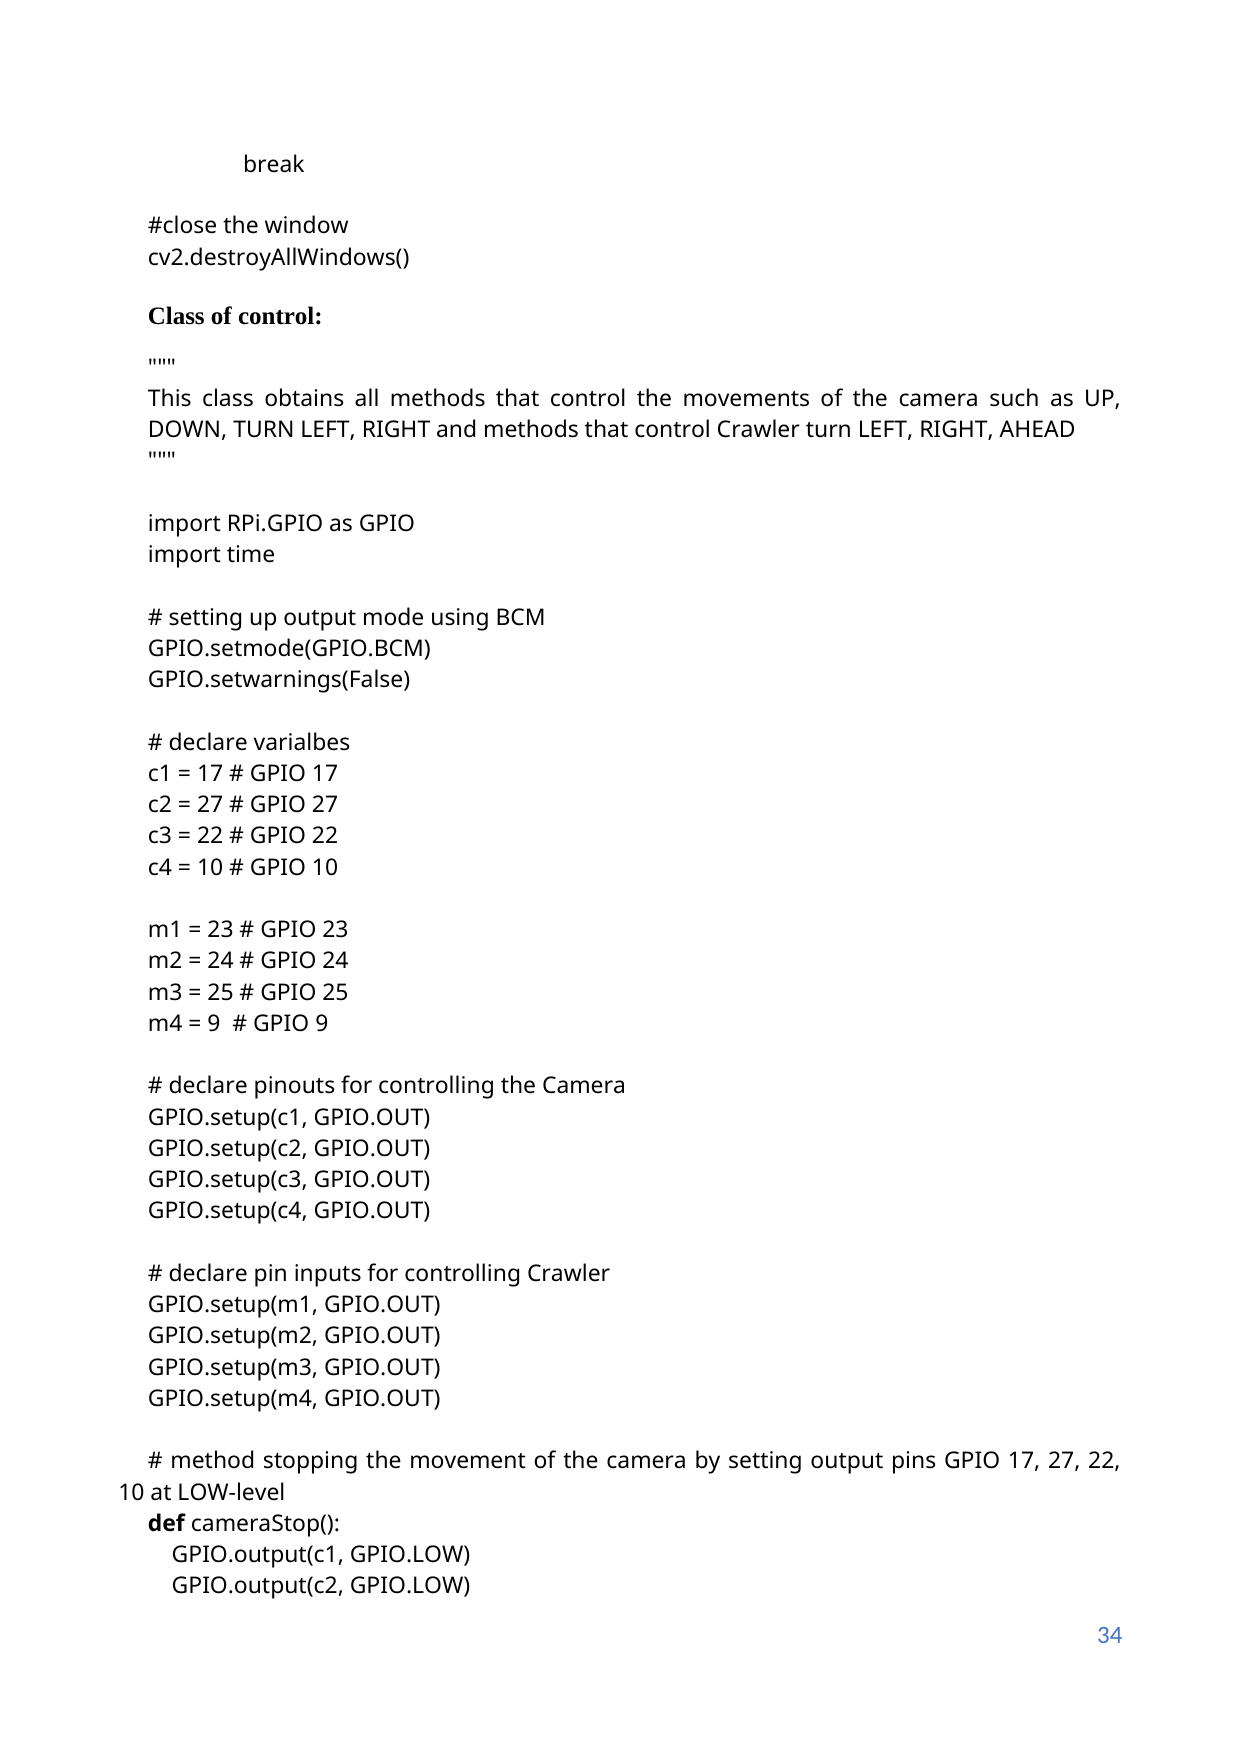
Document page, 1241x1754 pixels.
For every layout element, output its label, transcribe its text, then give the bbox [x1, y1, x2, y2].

text GPIO.setup(c4, GPIO.OUT) [118, 1194, 1122, 1225]
text """ [148, 444, 1122, 475]
text cv2.destroyAllWindows() [118, 241, 1122, 272]
text GPIO.setup(m3, GPIO.OUT) [118, 1350, 1122, 1382]
text GPIO.setup(m1, GPIO.OUT) [118, 1288, 1122, 1319]
text # method stopping the movement of the camera by setting output pins GPIO 17, 27, 22, 10 at LOW-level [118, 1444, 1122, 1507]
text c1 = 17 # GPIO 17 [118, 757, 1122, 788]
text #close the window [118, 209, 1122, 241]
text GPIO.output(c1, GPIO.LOW) [118, 1538, 1122, 1569]
text GPIO.setup(c3, GPIO.OUT) [118, 1163, 1122, 1194]
text c2 = 27 # GPIO 27 [118, 788, 1122, 819]
text GPIO.setup(m2, GPIO.OUT) [118, 1319, 1122, 1350]
text GPIO.setwarnings(False) [118, 663, 1122, 694]
text This class obtains all methods that control the movements of the camera such as UP, DOWN, TURN LEFT, RIGHT and methods that control Crawler turn LEFT, RIGHT, AHEAD [148, 382, 1122, 444]
text m3 = 25 # GPIO 25 [118, 975, 1122, 1007]
text Class of control: [118, 301, 1122, 329]
text GPIO.setup(m4, GPIO.OUT) [118, 1382, 1122, 1413]
text m4 = 9 # GPIO 9 [118, 1007, 1122, 1038]
text import RPi.GPIO as GPIO [148, 507, 1122, 538]
text # setting up output mode using BCM [118, 600, 1122, 632]
text import time [118, 538, 1122, 569]
text def cameraStop(): [118, 1507, 1122, 1538]
text m2 = 24 # GPIO 24 [118, 944, 1122, 975]
text # declare pin inputs for controlling Crawler [118, 1257, 1122, 1288]
text c4 = 10 # GPIO 10 [118, 850, 1122, 882]
text break [118, 148, 1122, 179]
text GPIO.setup(c2, GPIO.OUT) [118, 1132, 1122, 1163]
text """ [148, 350, 1122, 382]
text # declare pinouts for controlling the Camera [118, 1069, 1122, 1100]
text GPIO.setup(c1, GPIO.OUT) [118, 1100, 1122, 1132]
text # declare varialbes [118, 725, 1122, 757]
text c3 = 22 # GPIO 22 [118, 819, 1122, 850]
text m1 = 23 # GPIO 23 [118, 913, 1122, 944]
text GPIO.output(c2, GPIO.LOW) [118, 1569, 1122, 1600]
text GPIO.setmode(GPIO.BCM) [118, 632, 1122, 663]
